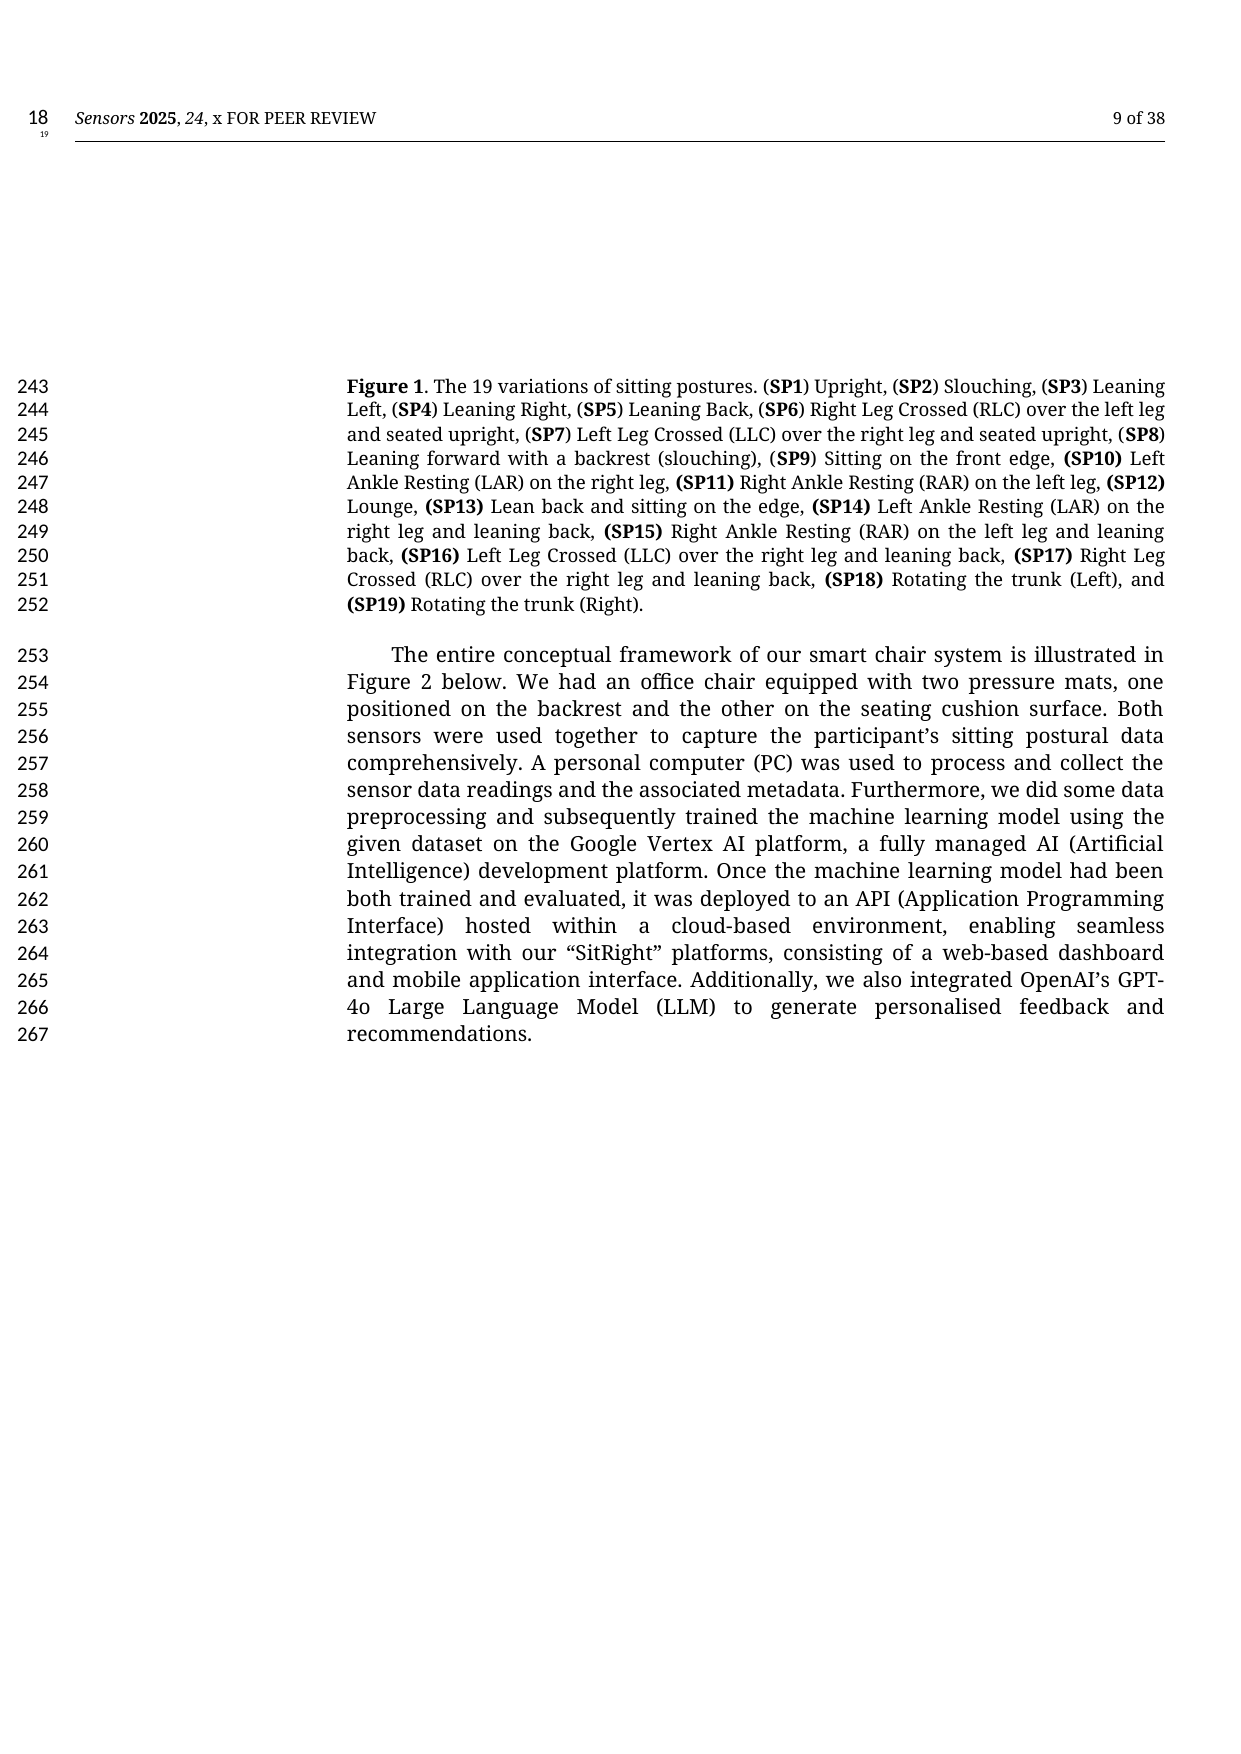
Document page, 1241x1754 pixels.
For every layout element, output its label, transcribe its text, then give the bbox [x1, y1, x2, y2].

text Figure 1. The 19 variations of sitting postures. (SP1) Upright, (SP2) Slouching, (SP3) Leaning Left, (SP4) Leaning Right, (SP5) Leaning Back, (SP6) Right Leg Crossed (RLC) over the left leg and seated upright, (SP7) Left Leg Crossed (LLC) over the right leg and seated upright, (SP8) Leaning forward with a backrest (slouching), (SP9) Sitting on the front edge, (SP10) Left Ankle Resting (LAR) on the right leg, (SP11) Right Ankle Resting (RAR) on the left leg, (SP12) Lounge, (SP13) Lean back and sitting on the edge, (SP14) Left Ankle Resting (LAR) on the right leg and leaning back, (SP15) Right Ankle Resting (RAR) on the left leg and leaning back, (SP16) Left Leg Crossed (LLC) over the right leg and leaning back, (SP17) Right Leg Crossed (RLC) over the right leg and leaning back, (SP18) Rotating the trunk (Left), and (SP19) Rotating the trunk (Right). [347, 374, 1165, 616]
text The entire conceptual framework of our smart chair system is illustrated in Figure 2 below. We had an office chair equipped with two pressure mats, one positioned on the backrest and the other on the seating cushion surface. Both sensors were used together to capture the participant’s sitting postural data comprehensively. A personal computer (PC) was used to process and collect the sensor data readings and the associated metadata. Furthermore, we did some data preprocessing and subsequently trained the machine learning model using the given dataset on the Google Vertex AI platform, a fully managed AI (Artificial Intelligence) development platform. Once the machine learning model had been both trained and evaluated, it was deployed to an API (Application Programming Interface) hosted within a cloud-based environment, enabling seamless integration with our “SitRight” platforms, consisting of a web-based dashboard and mobile application interface. Additionally, we also integrated OpenAI’s GPT-4o Large Language Model (LLM) to generate personalised feedback and recommendations. [347, 641, 1165, 1047]
